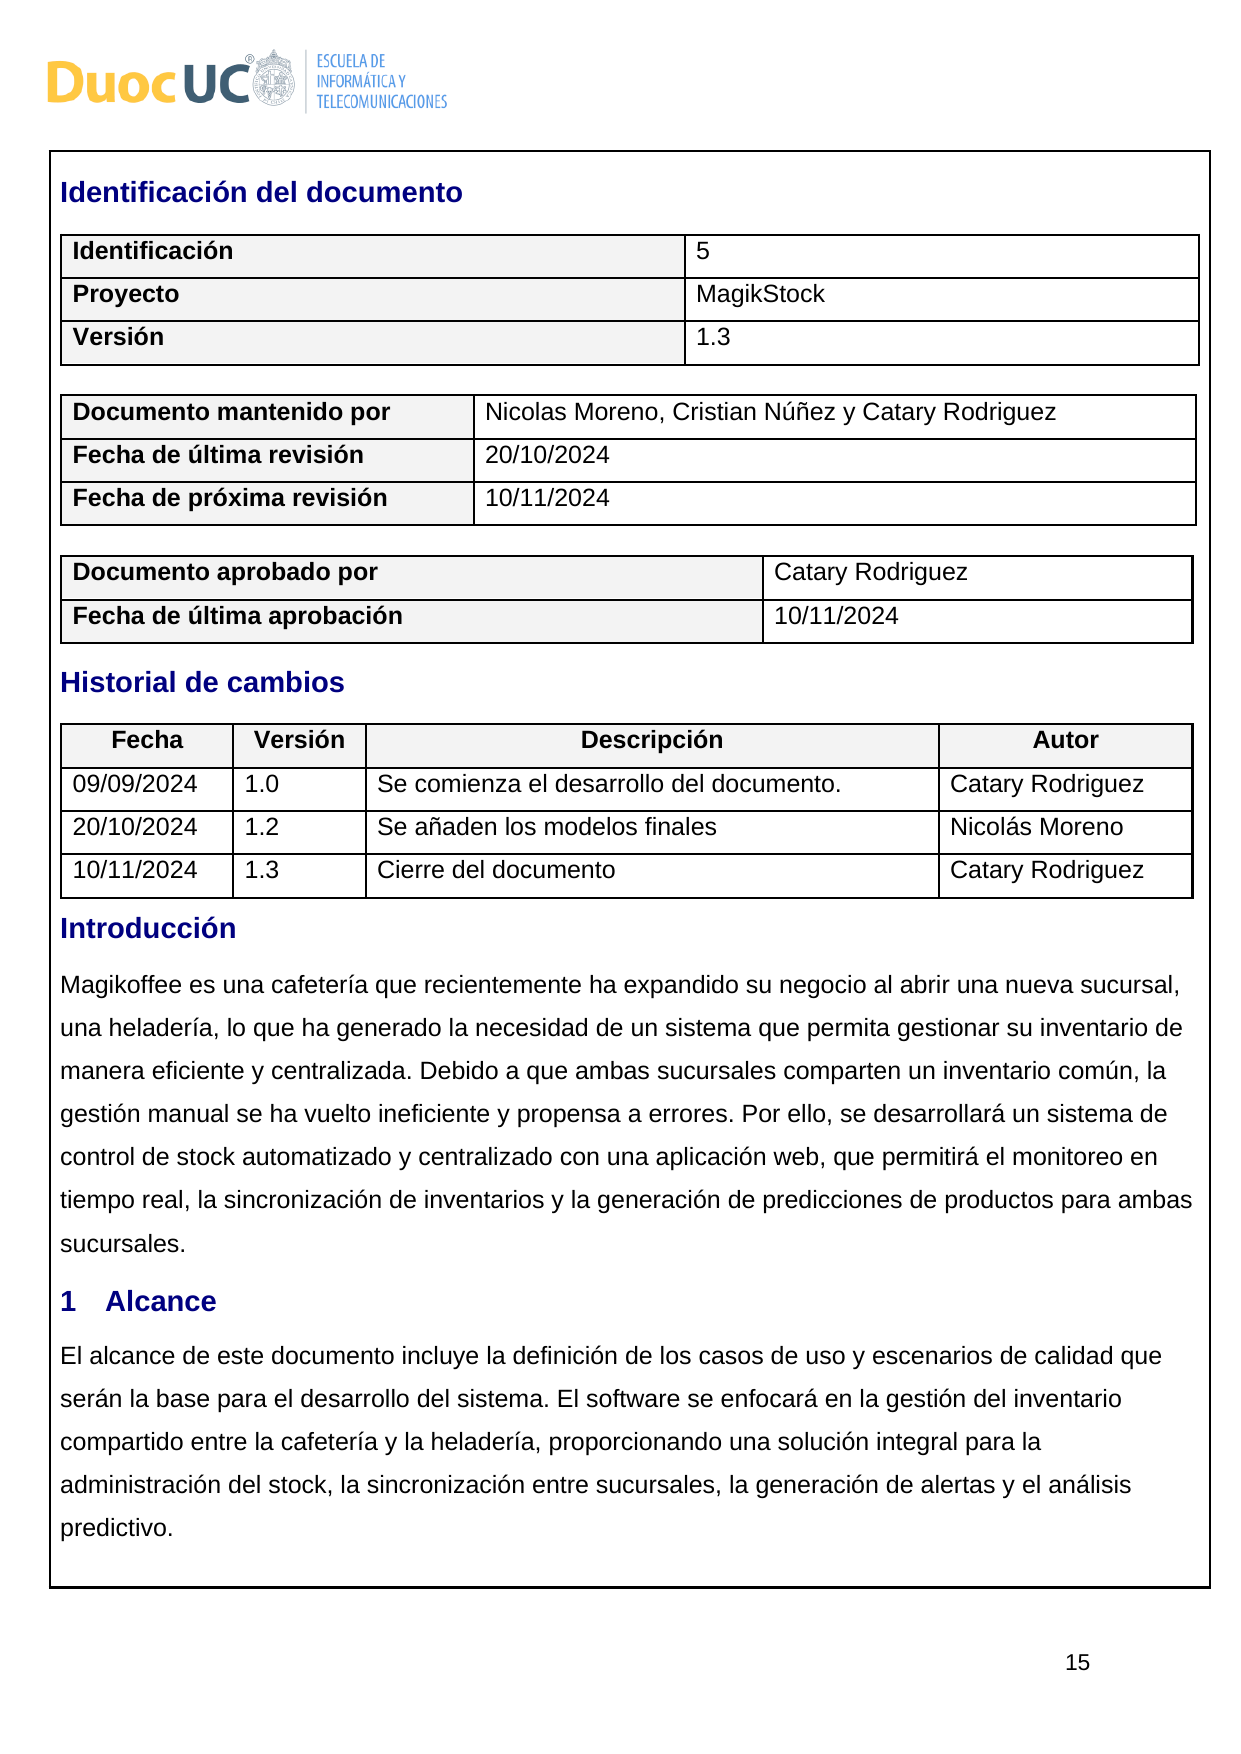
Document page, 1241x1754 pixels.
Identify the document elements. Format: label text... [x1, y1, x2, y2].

picture [28, 11, 460, 150]
